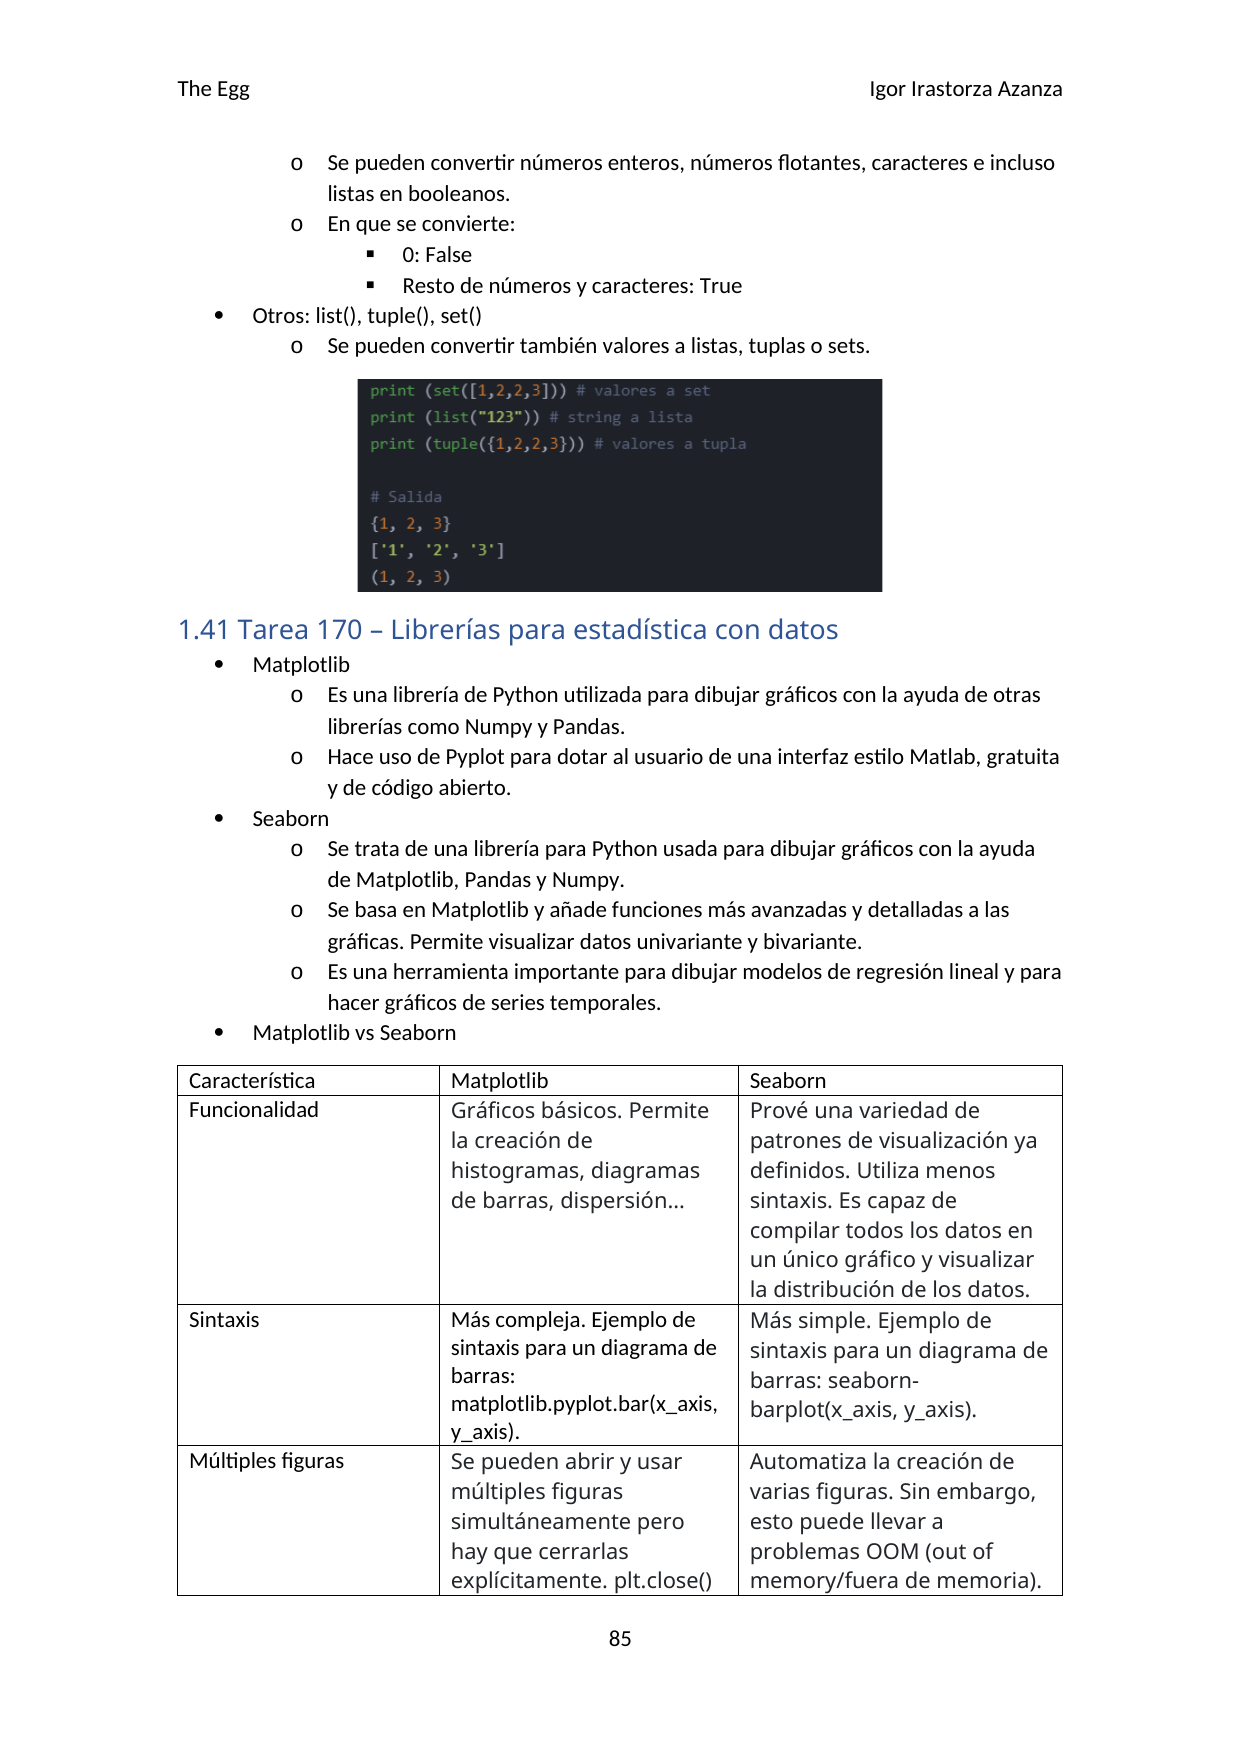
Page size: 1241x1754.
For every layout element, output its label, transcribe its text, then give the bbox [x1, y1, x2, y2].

picture [357, 379, 883, 592]
table_cell Más simple. Ejemplo de sintaxis para un diagrama de barras: seaborn-barplot(x_axis, y_axis). [739, 1305, 1062, 1445]
list Otros: list(), tuple(), set() [215, 301, 1063, 329]
list Resto de números y caracteres: True [365, 271, 1063, 299]
list 0: False [365, 241, 1063, 269]
table_cell Más compleja. Ejemplo de sintaxis para un diagrama de barras: matplotlib.pyplot.bar(x_axis,y_axis). [440, 1305, 738, 1445]
table_cell Automatiza la creación de varias figuras. Sin embargo, esto puede llevar a problemas OOM (out of memory/fuera de memoria). [944, 1446, 1062, 1595]
subtitle Tarea 170 – Librerías para estadística con datos [177, 611, 1063, 647]
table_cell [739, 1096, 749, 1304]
table_cell Gráficos básicos. Permite la creación de histogramas, diagramas de barras, dispersión... [440, 1096, 738, 1304]
list En que se convierte: [290, 209, 1063, 238]
list Hace uso de Pyplot para dotar al usuario de una interfaz estilo Matlab, gratuita y de código abierto. [290, 742, 1063, 801]
table_cell Múltiples figuras [178, 1446, 439, 1595]
list Matplotlib vs Seaborn [215, 1018, 1063, 1047]
list Matplotlib [215, 650, 1063, 678]
list Seaborn [215, 804, 1063, 832]
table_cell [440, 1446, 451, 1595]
table_header Característica [178, 1066, 439, 1094]
list Se pueden convertir también valores a listas, tuplas o sets. [290, 331, 1063, 360]
list Se pueden convertir números enteros, números flotantes, caracteres e incluso listas en booleanos. [290, 148, 1063, 207]
table_header Seaborn [739, 1066, 1062, 1094]
table_cell Sintaxis [178, 1305, 439, 1445]
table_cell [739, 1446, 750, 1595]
list Se trata de una librería para Python usada para dibujar gráficos con la ayuda de Matplotlib, Pandas y Numpy. [290, 834, 1063, 893]
list Se basa en Matplotlib y añade funciones más avanzadas y detalladas a las gráficas. Permite visualizar datos univariante y bivariante. [290, 895, 1063, 955]
table_cell Funcionalidad [178, 1096, 439, 1304]
list Es una librería de Python utilizada para dibujar gráficos con la ayuda de otras librerías como Numpy y Pandas. [290, 681, 1063, 740]
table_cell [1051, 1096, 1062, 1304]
table_header Matplotlib [440, 1066, 738, 1094]
list Es una herramienta importante para dibujar modelos de regresión lineal y para hacer gráficos de series temporales. [290, 957, 1063, 1016]
